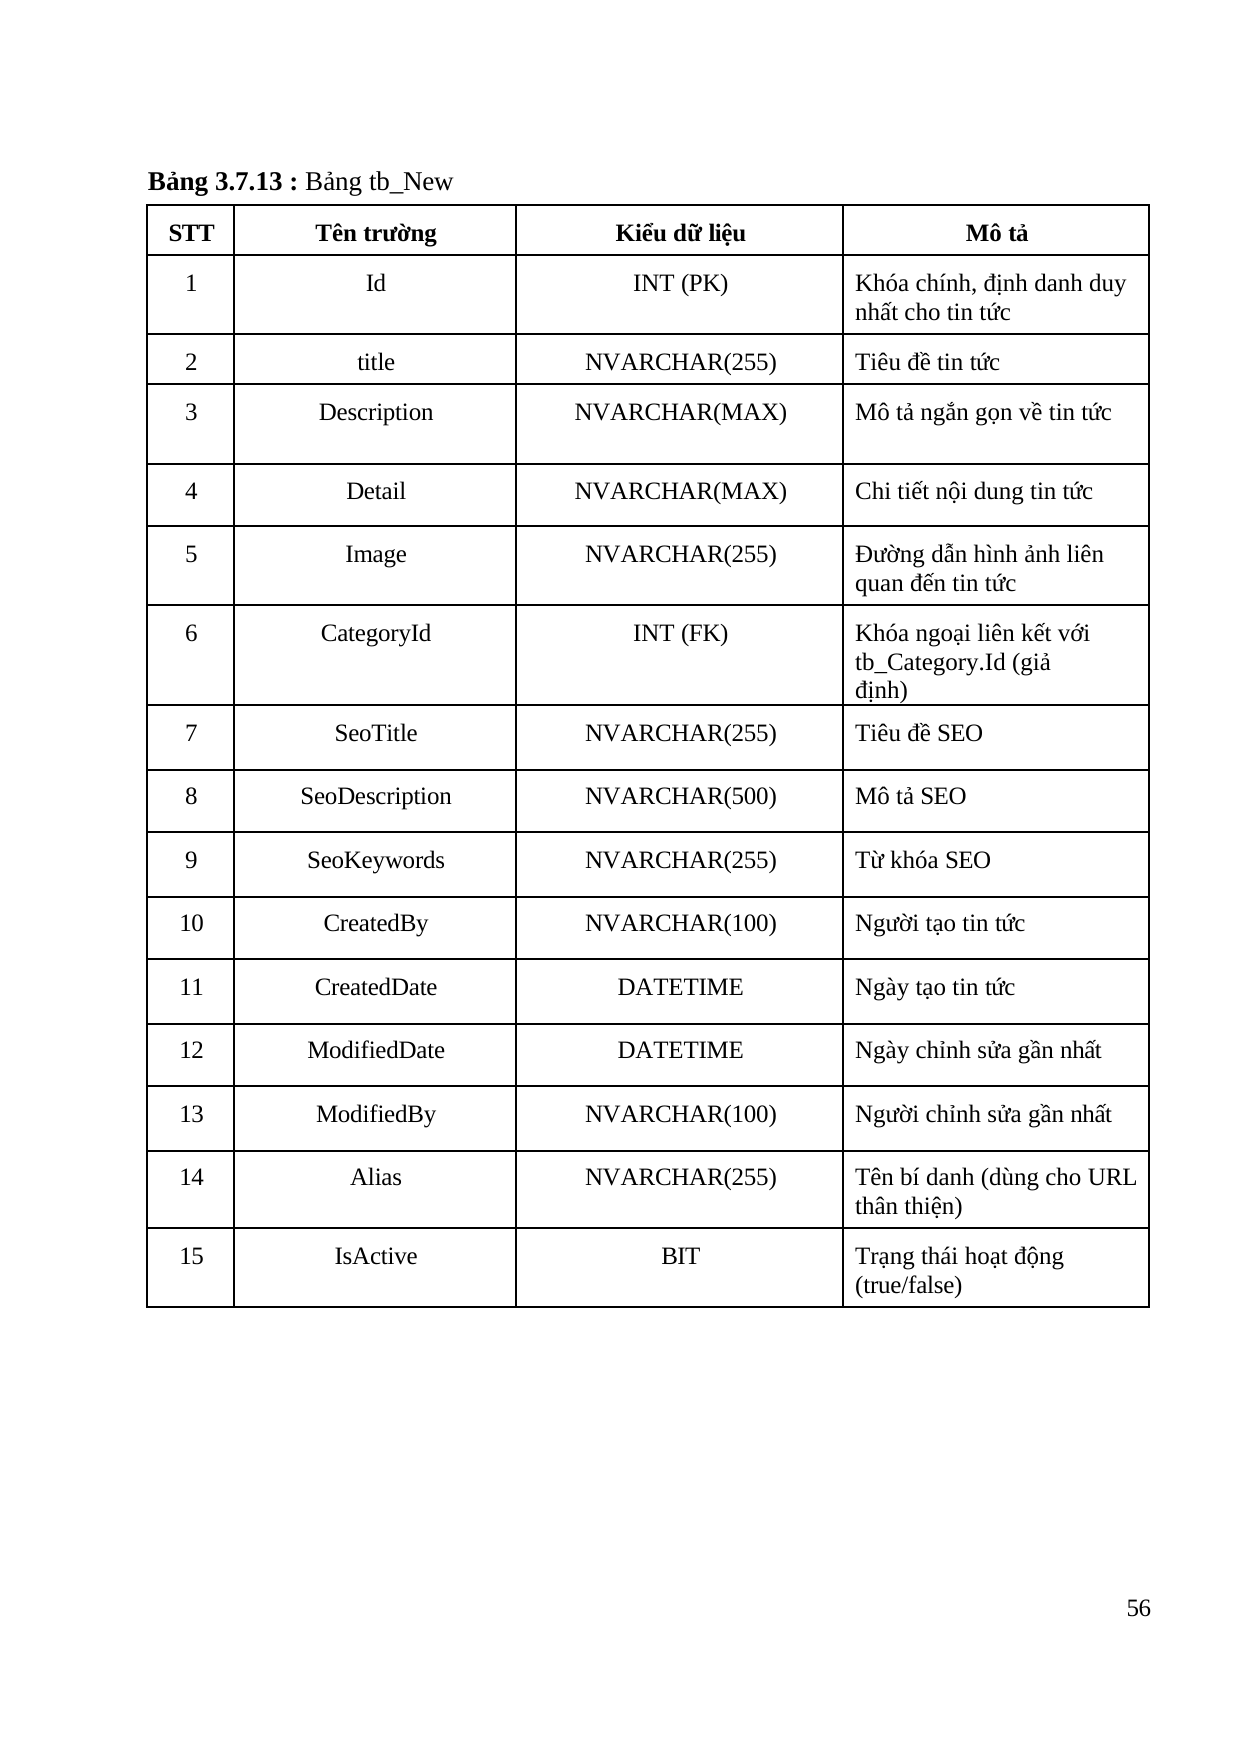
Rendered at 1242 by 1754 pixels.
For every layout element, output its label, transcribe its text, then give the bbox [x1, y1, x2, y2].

table_cell CategoryId [235, 606, 515, 704]
table_cell Chi tiết nội dung tin tức [844, 465, 1148, 525]
table_cell INT (PK) [517, 256, 842, 333]
table_cell title [235, 335, 515, 383]
table_cell 6 [148, 606, 233, 704]
table_cell NVARCHAR(255) [517, 706, 842, 769]
table_cell Mô tả ngắn gọn về tin tức [844, 385, 1148, 462]
table_cell ModifiedBy [235, 1087, 515, 1150]
table_cell 13 [148, 1087, 233, 1150]
table_cell SeoKeywords [235, 833, 515, 896]
table_cell NVARCHAR(100) [517, 898, 842, 958]
table_cell 9 [148, 833, 233, 896]
table_cell Detail [235, 465, 515, 525]
table_cell 14 [148, 1152, 233, 1227]
table_cell 15 [148, 1229, 233, 1306]
table_cell 1 [148, 256, 233, 333]
table_cell CreatedDate [235, 960, 515, 1023]
table_cell Khóa ngoại liên kết với tb_Category.Id (giả định) [844, 606, 1148, 704]
table_cell Đường dẫn hình ảnh liên quan đến tin tức [844, 527, 1148, 604]
table_cell CreatedBy [235, 898, 515, 958]
table_cell Tiêu đề SEO [844, 706, 1148, 769]
table_header Kiểu dữ liệu [517, 206, 842, 254]
table_cell Tiêu đề tin tức [844, 335, 1148, 383]
table_cell Trạng thái hoạt động (true/false) [844, 1229, 1148, 1306]
table_cell NVARCHAR(255) [517, 527, 842, 604]
table_cell Id [235, 256, 515, 333]
table_cell DATETIME [517, 1025, 842, 1085]
table_cell Ngày chỉnh sửa gần nhất [844, 1025, 1148, 1085]
table_cell NVARCHAR(500) [517, 771, 842, 831]
table_cell 8 [148, 771, 233, 831]
table_cell NVARCHAR(255) [517, 335, 842, 383]
table_cell 12 [148, 1025, 233, 1085]
table_cell Người chỉnh sửa gần nhất [844, 1087, 1148, 1150]
table_cell SeoDescription [235, 771, 515, 831]
table_cell Tên bí danh (dùng cho URL thân thiện) [844, 1152, 1148, 1227]
table_cell Khóa chính, định danh duy nhất cho tin tức [844, 256, 1148, 333]
table_cell BIT [517, 1229, 842, 1306]
table_cell 3 [148, 385, 233, 462]
table_cell NVARCHAR(MAX) [517, 385, 842, 462]
table_header STT [148, 206, 233, 254]
table_header Mô tả [844, 206, 1148, 254]
table_cell 4 [148, 465, 233, 525]
table_cell 11 [148, 960, 233, 1023]
table_cell IsActive [235, 1229, 515, 1306]
table_cell SeoTitle [235, 706, 515, 769]
table_cell ModifiedDate [235, 1025, 515, 1085]
text Bảng 3.7.13 : Bảng tb_New [148, 165, 1242, 196]
table_cell 7 [148, 706, 233, 769]
table_cell NVARCHAR(100) [517, 1087, 842, 1150]
table_cell NVARCHAR(MAX) [517, 465, 842, 525]
table_cell Từ khóa SEO [844, 833, 1148, 896]
table_header Tên trường [235, 206, 515, 254]
table_cell 2 [148, 335, 233, 383]
table_cell DATETIME [517, 960, 842, 1023]
table_cell Mô tả SEO [844, 771, 1148, 831]
table_cell 10 [148, 898, 233, 958]
table_cell Ngày tạo tin tức [844, 960, 1148, 1023]
table_cell Description [235, 385, 515, 462]
table_cell Alias [235, 1152, 515, 1227]
table_cell 5 [148, 527, 233, 604]
table_cell NVARCHAR(255) [517, 833, 842, 896]
table_cell Image [235, 527, 515, 604]
table_cell NVARCHAR(255) [517, 1152, 842, 1227]
table_cell INT (FK) [517, 606, 842, 704]
table_cell Người tạo tin tức [844, 898, 1148, 958]
